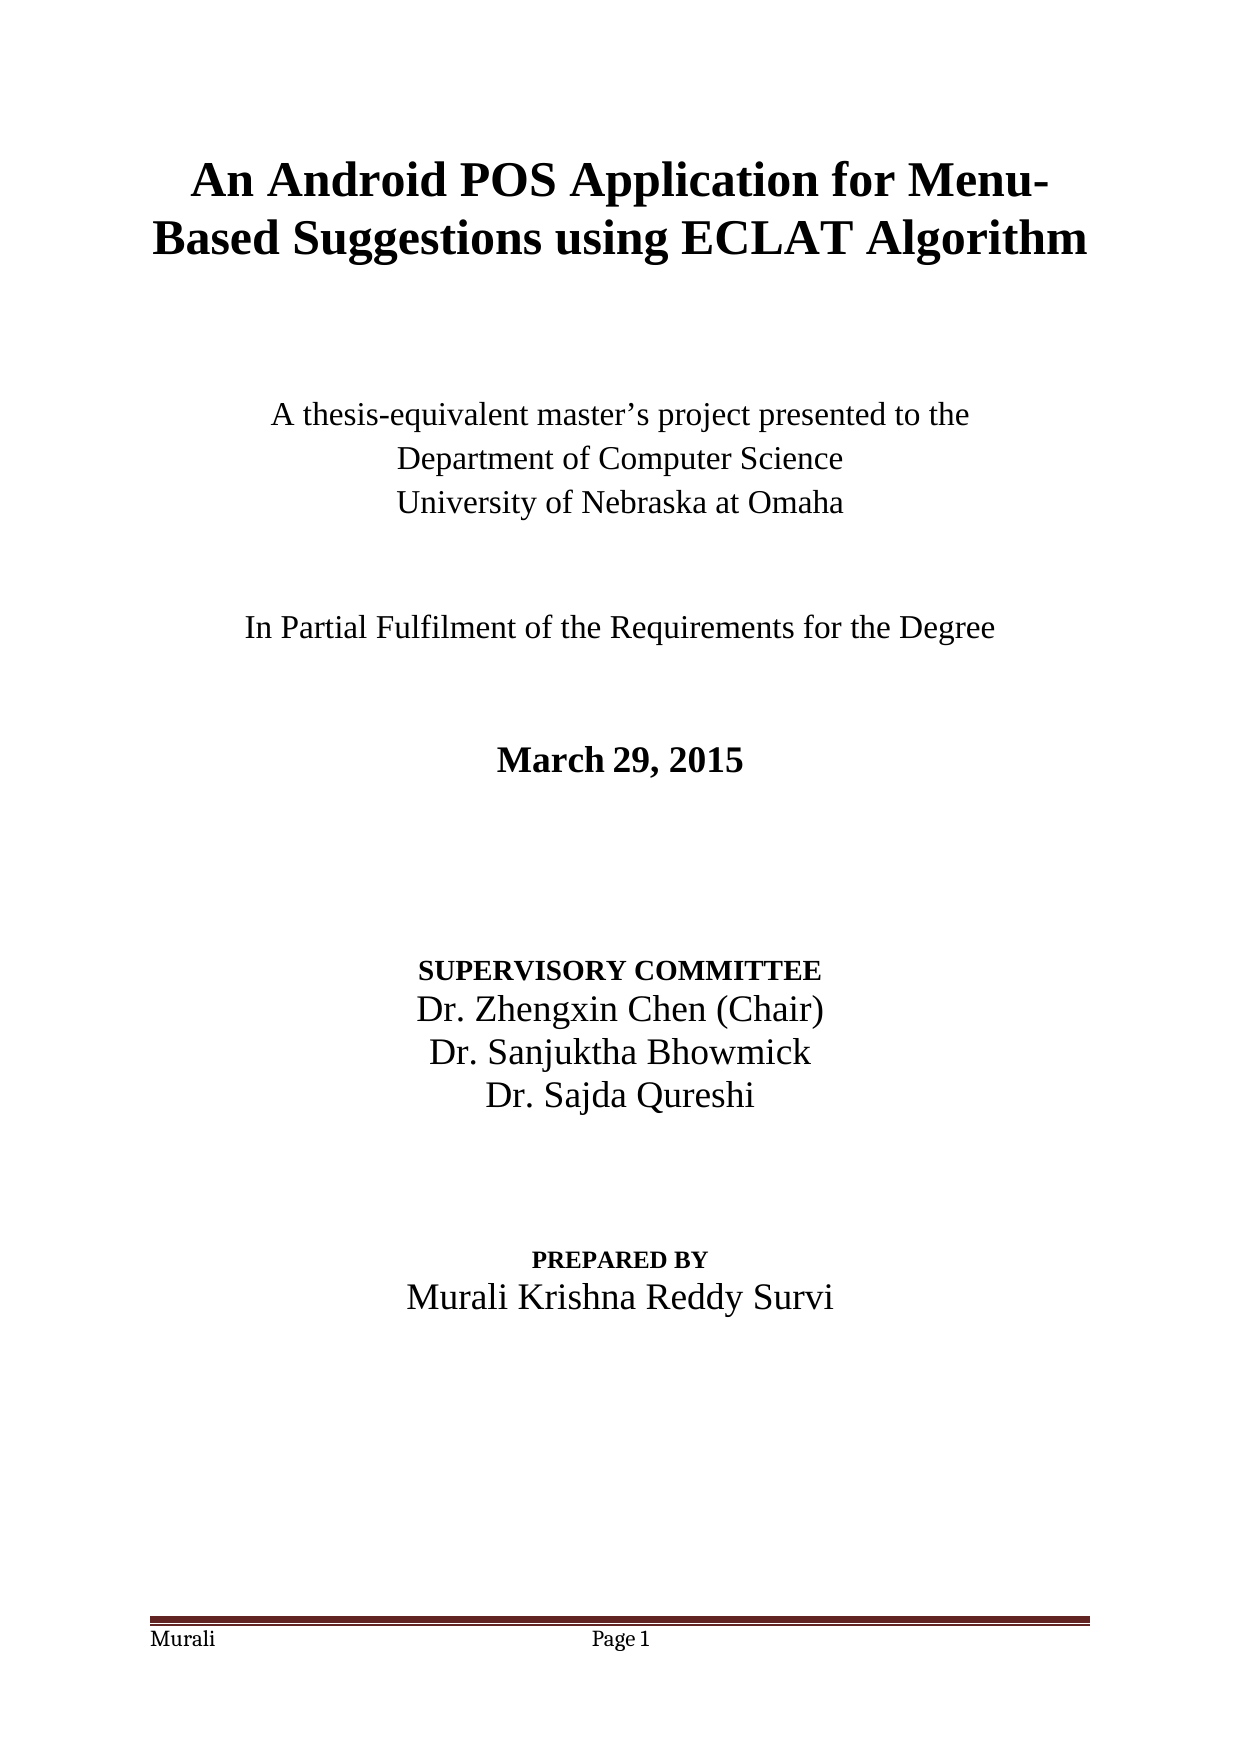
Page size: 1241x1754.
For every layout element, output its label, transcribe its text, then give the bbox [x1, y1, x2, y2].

text Dr. Sajda Qureshi [150, 1073, 1090, 1116]
text Department of Computer Science [150, 438, 1090, 477]
text March 29, 2015 [150, 737, 1090, 781]
text Dr. Sanjuktha Bhowmick [150, 1030, 1090, 1073]
text University of Nebraska at Omaha [150, 482, 1090, 521]
text An Android POS Application for Menu-Based Suggestions using ECLAT Algorithm [150, 150, 1090, 265]
text PREPARED BY [150, 1245, 1090, 1274]
text In Partial Fulfilment of the Requirements for the Degree [150, 607, 1090, 645]
text SUPERVISORY COMMITTEE [150, 953, 1090, 987]
text Dr. Zhengxin Chen (Chair) [150, 987, 1090, 1030]
text A thesis-equivalent master’s project presented to the [150, 394, 1090, 433]
text Murali Krishna Reddy Survi [150, 1274, 1090, 1317]
